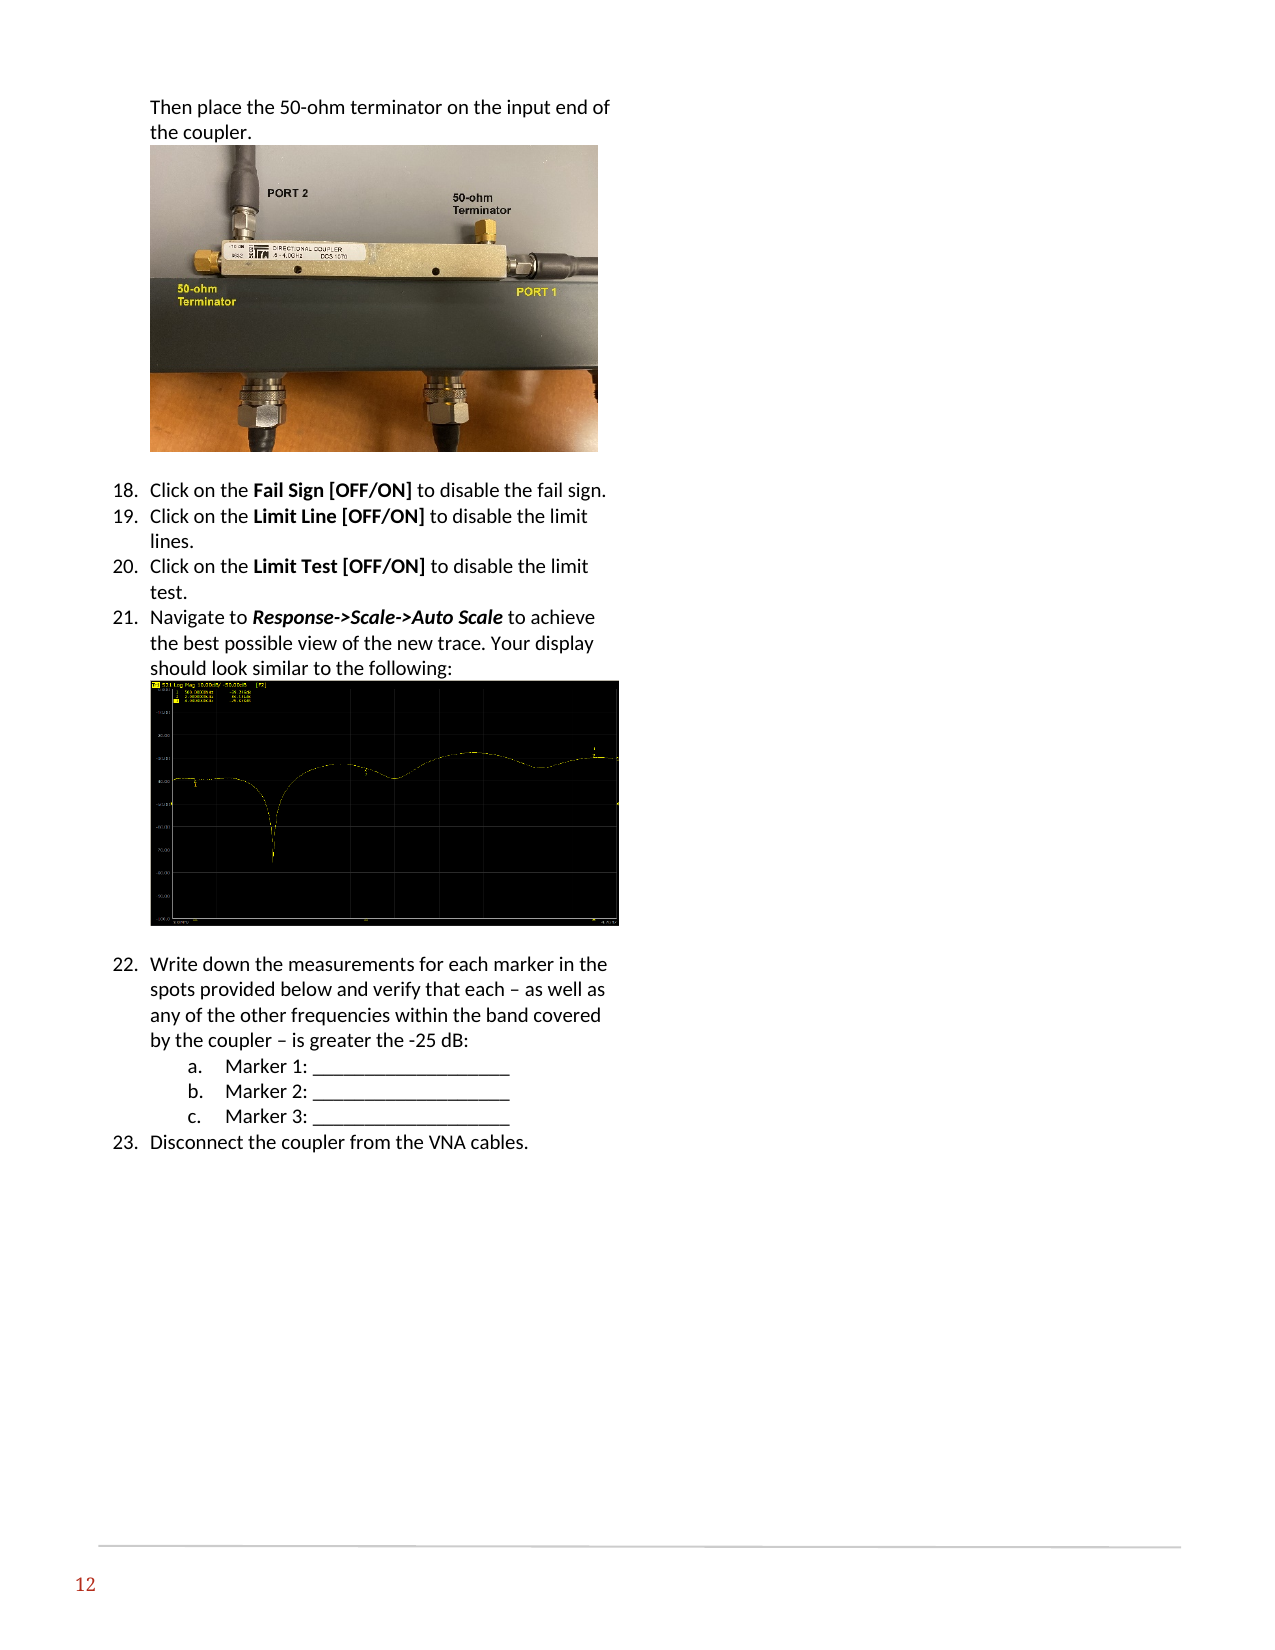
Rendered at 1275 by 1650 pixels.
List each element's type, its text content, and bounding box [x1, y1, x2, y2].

list Click on the Limit Test [OFF/ON] to disable the limit test. [112, 554, 615, 604]
list Click on the Fail Sign [OFF/ON] to disable the fail sign. [112, 477, 615, 503]
picture [150, 145, 598, 452]
list Navigate to Response->Scale->Auto Scale to achieve the best possible view of the new trace. Your display should look similar to the following: [112, 604, 615, 681]
list Marker 3: ___________________ [187, 1104, 615, 1129]
list Click on the Limit Line [OFF/ON] to disable the limit lines. [112, 503, 615, 554]
list Marker 2: ___________________ [187, 1078, 615, 1104]
list Marker 1: ___________________ [187, 1053, 615, 1078]
list Write down the measurements for each marker in the spots provided below and verify that each – as well as any of the other frequencies within the band covered by the coupler – is greater the -25 dB: [112, 951, 615, 1053]
list Disconnect the coupler from the VNA cables. [112, 1129, 615, 1154]
picture [150, 680, 619, 926]
